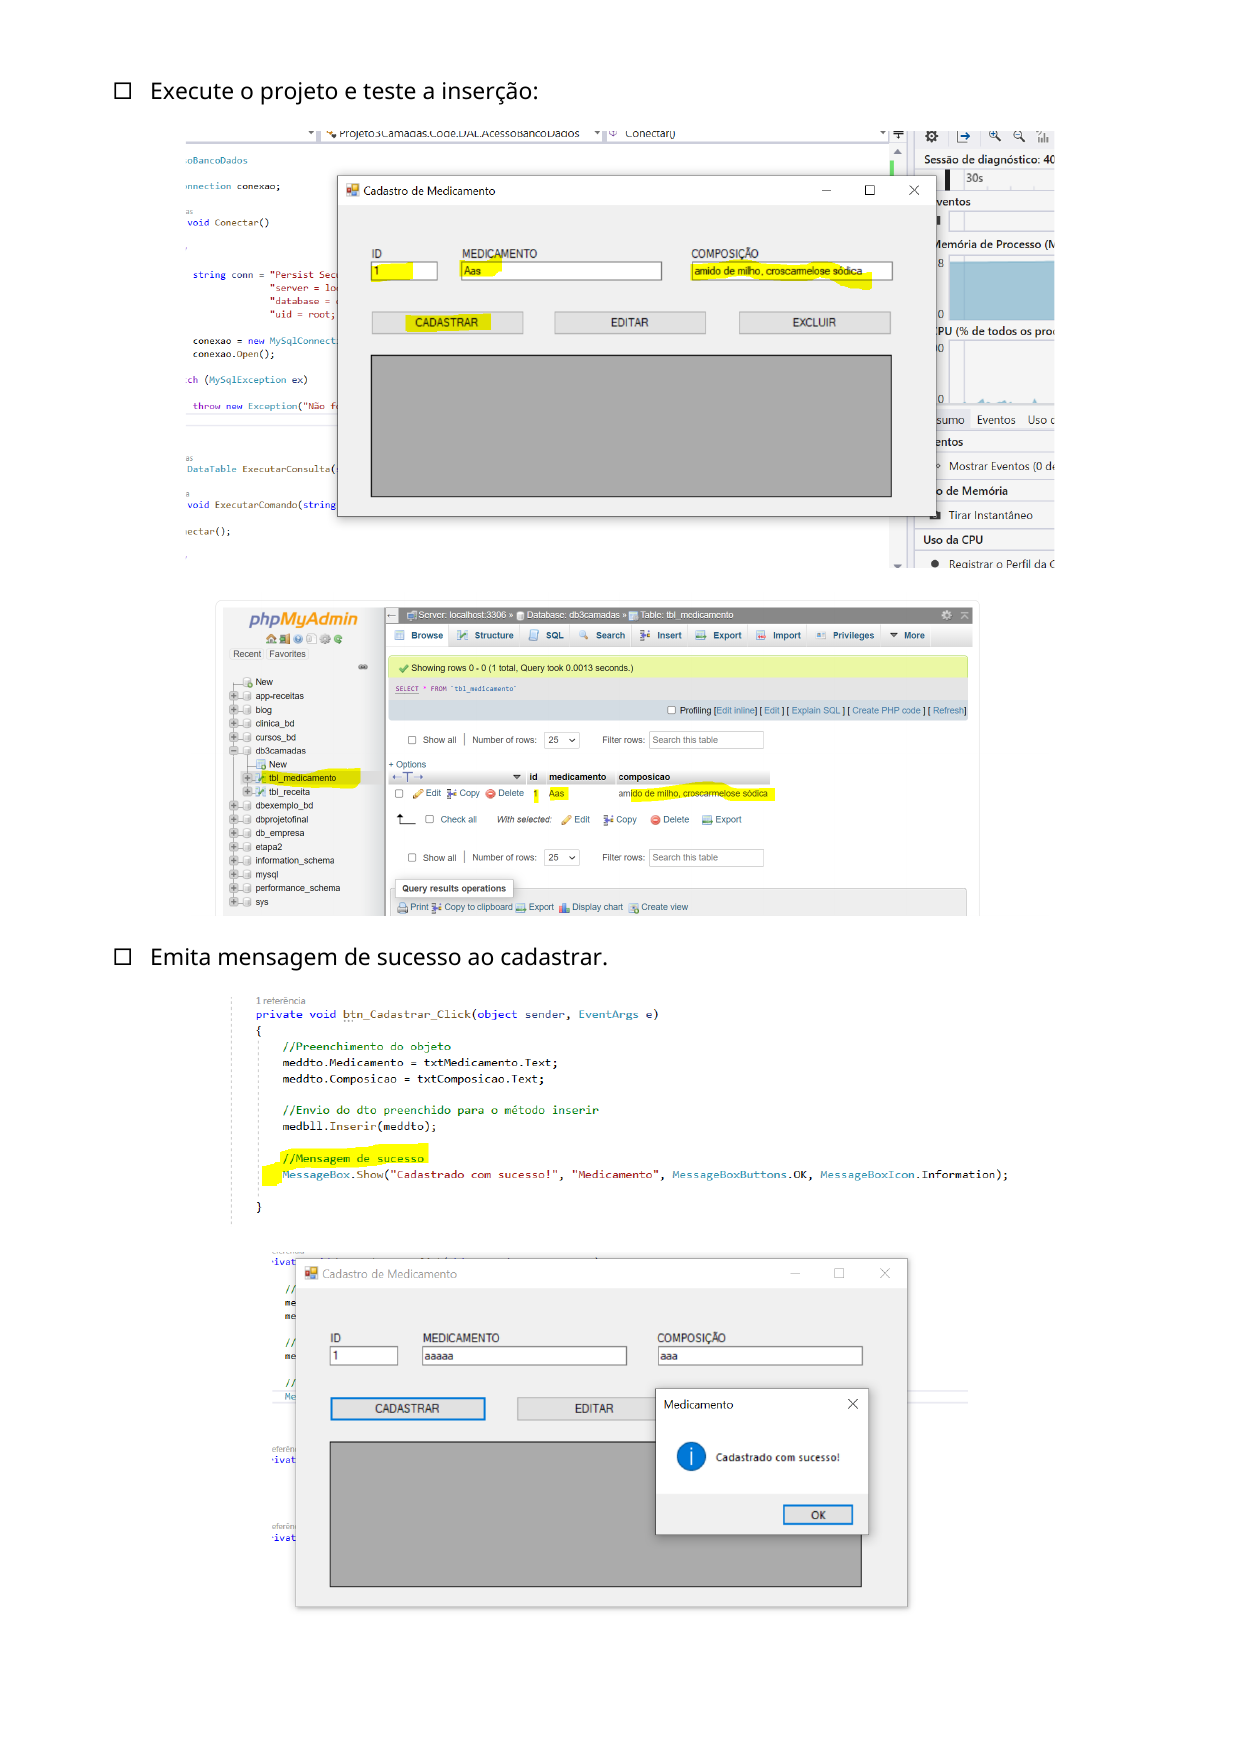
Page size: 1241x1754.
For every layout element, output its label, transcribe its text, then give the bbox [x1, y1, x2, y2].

list Emita mensagem de sucesso ao cadastrar. [112, 941, 1165, 972]
picture [272, 1252, 968, 1617]
picture [211, 997, 1029, 1227]
picture [185, 131, 1055, 568]
picture [190, 592, 1050, 916]
list Execute o projeto e teste a inserção: [112, 75, 1165, 106]
